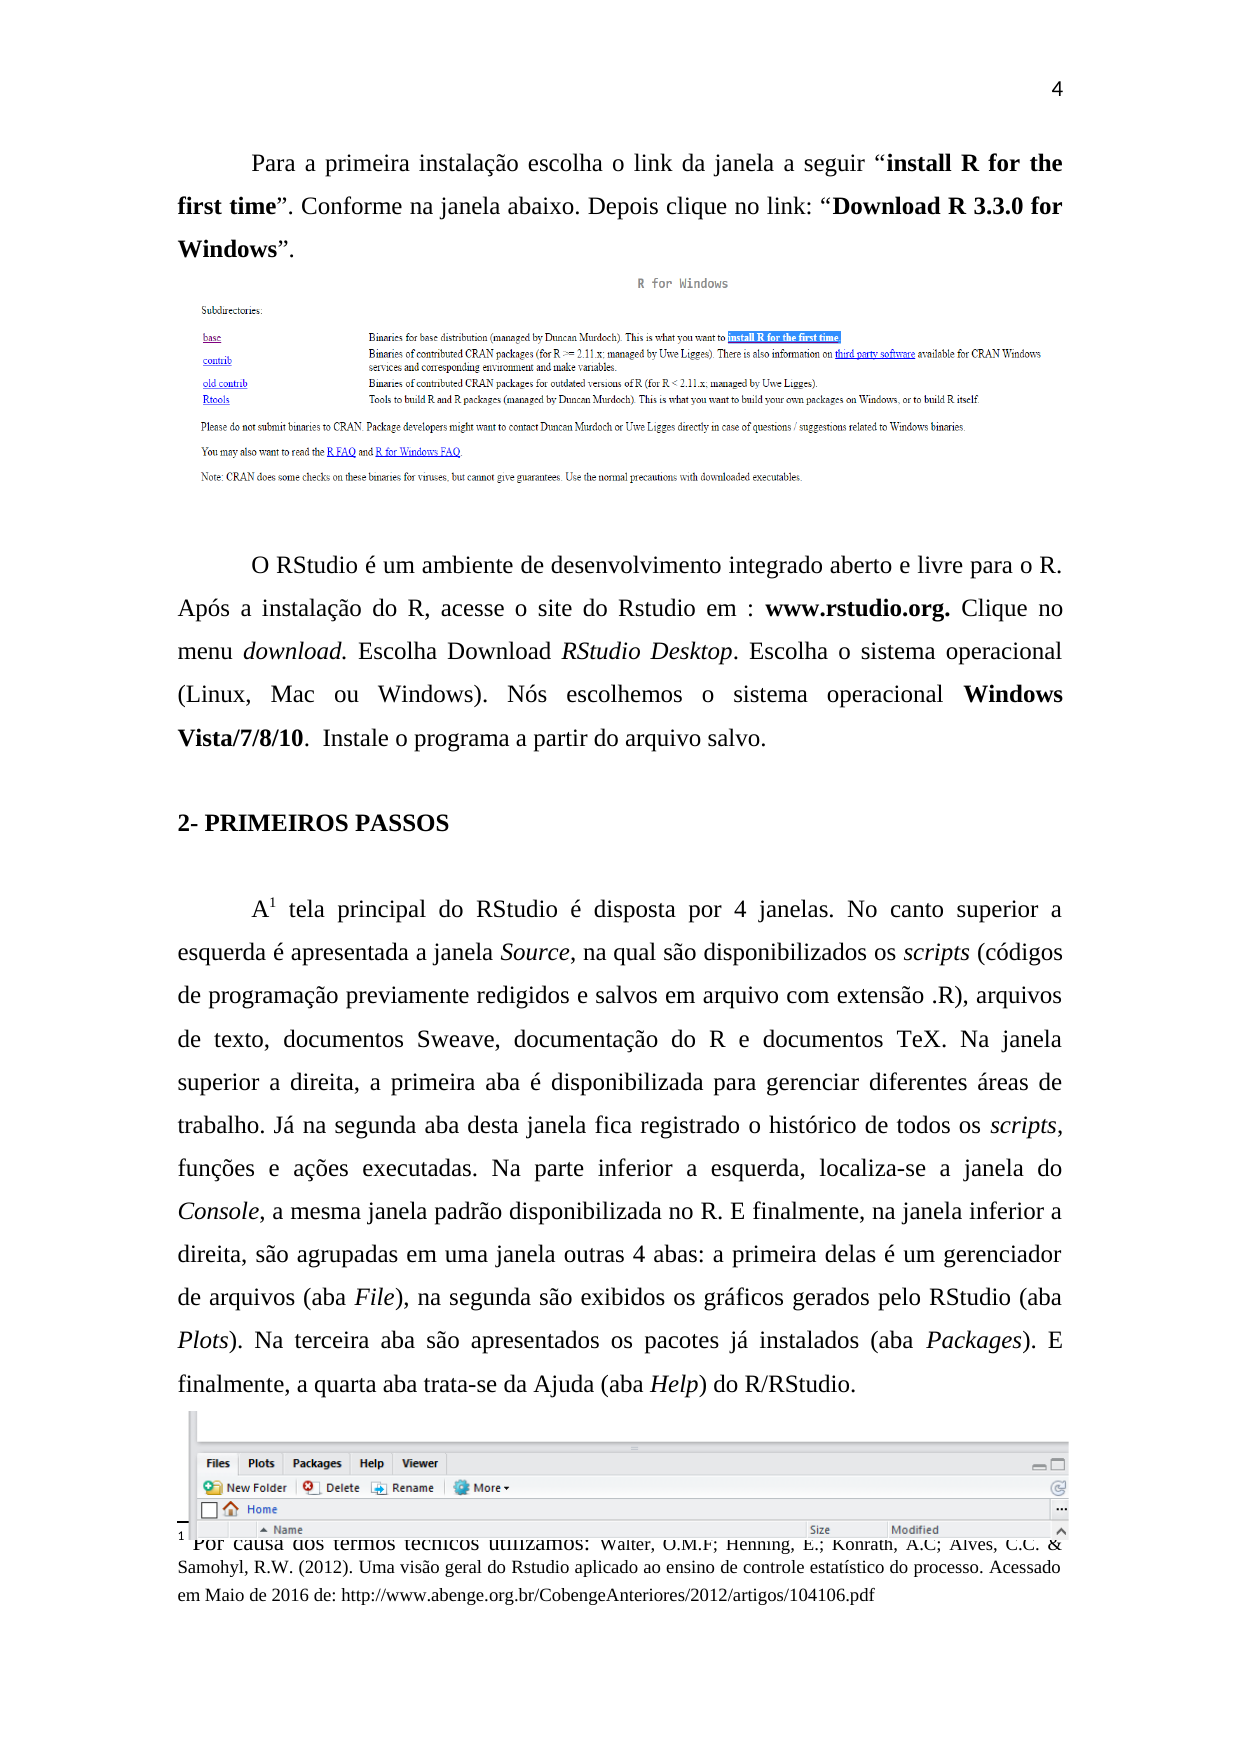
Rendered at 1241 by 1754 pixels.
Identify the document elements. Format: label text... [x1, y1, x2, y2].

text O RStudio é um ambiente de desenvolvimento integrado aberto e livre para o R. Após a instalação do R, acesse o site do Rstudio em : www.rstudio.org. Clique no menu download. Escolha Download RStudio Desktop. Escolha o sistema operacional (Linux, Mac ou Windows). Nós escolhemos o sistema operacional Windows Vista/7/8/10. Instale o programa a partir do arquivo salvo. [177, 277, 1063, 751]
text 2- PRIMEIROS PASSOS [177, 808, 1063, 837]
text Para a primeira instalação escolha o link da janela a seguir “install R for the first time”. Conforme na janela abaixo. Depois clique no link: “Download R 3.3.0 for Windows”. [177, 148, 1063, 263]
text A tela principal do RStudio é disposta por 4 janelas. No canto superior a esquerda é apresentada a janela Source, na qual são disponibilizados os scripts (códigos de programação previamente redigidos e salvos em arquivo com extensão .R), arquivos de texto, documentos Sweave, documentação do R e documentos TeX. Na janela superior a direita, a primeira aba é disponibilizada para gerenciar diferentes áreas de trabalho. Já na segunda aba desta janela fica registrado o histórico de todos os scripts, funções e ações executadas. Na parte inferior a esquerda, localiza-se a janela do Console, a mesma janela padrão disponibilizada no R. E finalmente, na janela inferior a direita, são agrupadas em uma janela outras 4 abas: a primeira delas é um gerenciador de arquivos (aba File), na segunda são exibidos os gráficos gerados pelo RStudio (aba Plots). Na terceira aba são apresentados os pacotes já instalados (aba Packages). E finalmente, a quarta aba trata-se da Ajuda (aba Help) do R/RStudio. [177, 894, 1063, 1397]
